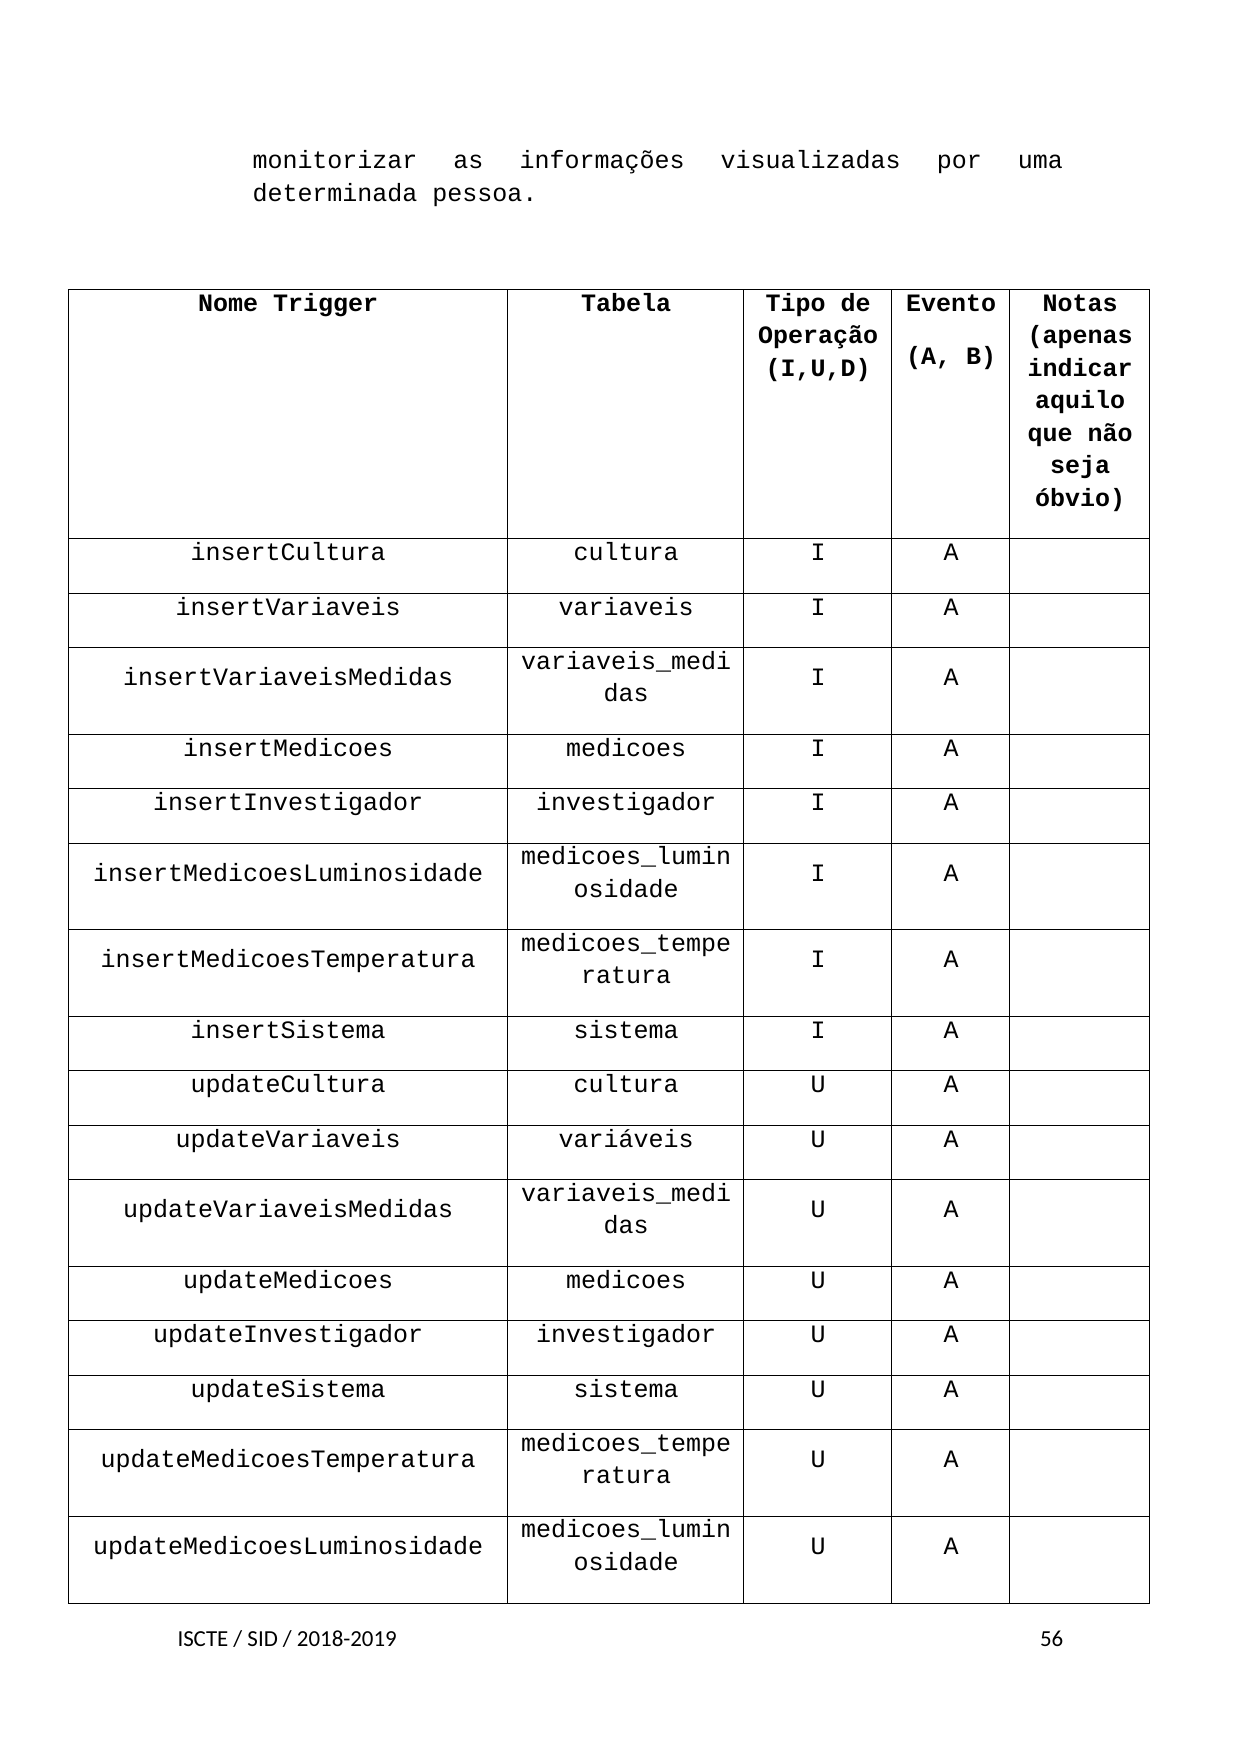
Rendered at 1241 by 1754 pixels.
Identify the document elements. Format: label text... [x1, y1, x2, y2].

table_cell medicoes [508, 735, 743, 788]
table_cell variaveis [508, 594, 743, 647]
table_cell A [892, 648, 1009, 734]
table_cell insertMedicoesTemperatura [69, 930, 507, 1016]
table_cell updateMedicoes [69, 1267, 507, 1320]
table_cell cultura [508, 539, 743, 593]
table_cell medicoes_luminosidade [508, 844, 743, 929]
table_cell A [892, 1430, 1009, 1516]
table_cell updateSistema [69, 1376, 507, 1429]
table_cell variaveis_medidas [508, 1180, 743, 1266]
table_cell updateMedicoesTemperatura [69, 1430, 507, 1516]
table_cell U [744, 1126, 891, 1179]
table_cell [1010, 1517, 1149, 1602]
table_cell I [744, 930, 891, 1016]
table_header Tipo de Operação (I,U,D) [744, 290, 891, 538]
table_cell A [892, 1376, 1009, 1429]
table_cell updateVariaveis [69, 1126, 507, 1179]
table_cell [1010, 594, 1149, 647]
table_cell medicoes_temperatura [508, 1430, 743, 1516]
table_cell insertMedicoesLuminosidade [69, 844, 507, 929]
table_cell U [744, 1071, 891, 1125]
table_cell I [744, 594, 891, 647]
table_cell updateMedicoesLuminosidade [69, 1517, 507, 1602]
table_cell A [892, 735, 1009, 788]
table_cell I [744, 844, 891, 929]
table_header Tabela [508, 290, 743, 538]
table_cell U [744, 1180, 891, 1266]
table_cell updateInvestigador [69, 1321, 507, 1375]
table_cell [1010, 1321, 1149, 1375]
table_cell insertSistema [69, 1017, 507, 1070]
table_cell [1010, 1376, 1149, 1429]
table_cell medicoes_temperatura [508, 930, 743, 1016]
table_cell A [892, 930, 1009, 1016]
table_cell insertCultura [69, 539, 507, 593]
table_cell I [744, 648, 891, 734]
table_cell updateCultura [69, 1071, 507, 1125]
table_cell [1010, 1126, 1149, 1179]
table_cell [1010, 648, 1149, 734]
table_cell sistema [508, 1017, 743, 1070]
table_cell [1010, 539, 1149, 593]
table_cell I [744, 735, 891, 788]
table_cell sistema [508, 1376, 743, 1429]
table_cell A [892, 844, 1009, 929]
table_cell variáveis [508, 1126, 743, 1179]
table_cell A [892, 1267, 1009, 1320]
table_cell insertMedicoes [69, 735, 507, 788]
table_cell I [744, 1017, 891, 1070]
table_cell U [744, 1267, 891, 1320]
table_cell [1010, 1430, 1149, 1516]
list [215, 148, 1063, 208]
table_cell [1010, 1267, 1149, 1320]
table_cell I [744, 539, 891, 593]
table_cell [1010, 1180, 1149, 1266]
table_cell insertInvestigador [69, 789, 507, 843]
table_cell A [892, 1071, 1009, 1125]
table_cell U [744, 1376, 891, 1429]
table_header Evento (A, B) [892, 290, 1009, 538]
table_cell I [744, 789, 891, 843]
table_cell investigador [508, 1321, 743, 1375]
table_cell A [892, 1517, 1009, 1602]
table_cell medicoes [508, 1267, 743, 1320]
table_cell A [892, 1180, 1009, 1266]
table_cell A [892, 1017, 1009, 1070]
table_cell variaveis_medidas [508, 648, 743, 734]
table_cell A [892, 594, 1009, 647]
table_cell A [892, 789, 1009, 843]
table_cell insertVariaveisMedidas [69, 648, 507, 734]
table_cell cultura [508, 1071, 743, 1125]
table_cell [1010, 1017, 1149, 1070]
table_cell U [744, 1517, 891, 1602]
table_header Notas (apenas indicar aquilo que não seja óbvio) [1010, 290, 1149, 538]
table_cell [1010, 789, 1149, 843]
table_cell A [892, 1321, 1009, 1375]
table_cell [1010, 844, 1149, 929]
table_cell medicoes_luminosidade [508, 1517, 743, 1602]
table_cell U [744, 1321, 891, 1375]
table_cell investigador [508, 789, 743, 843]
table_header Nome Trigger [69, 290, 507, 538]
table_cell U [744, 1430, 891, 1516]
table_cell [1010, 735, 1149, 788]
table_cell updateVariaveisMedidas [69, 1180, 507, 1266]
table_cell A [892, 1126, 1009, 1179]
table_cell [1010, 1071, 1149, 1125]
table_cell [1010, 930, 1149, 1016]
table_cell A [892, 539, 1009, 593]
table_cell insertVariaveis [69, 594, 507, 647]
